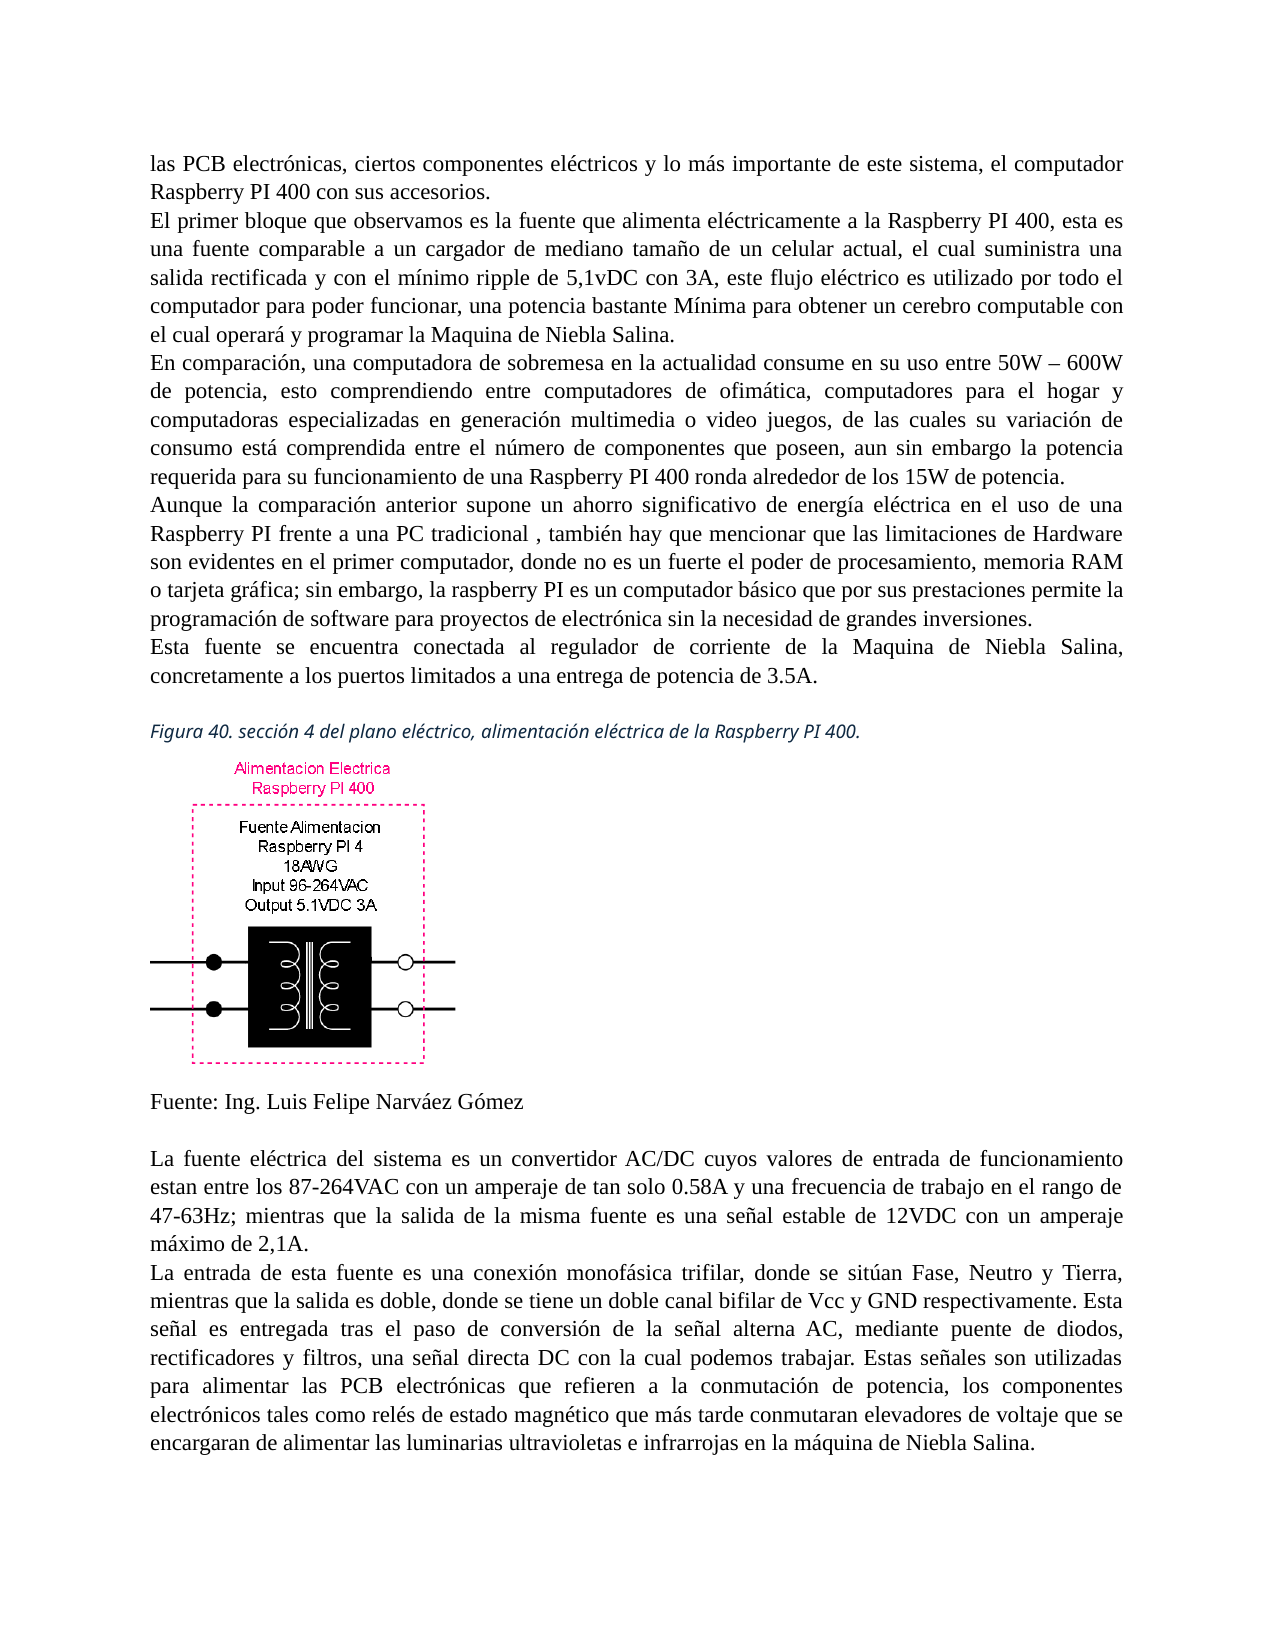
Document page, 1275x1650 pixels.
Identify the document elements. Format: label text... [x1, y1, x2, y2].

text Aunque la comparación anterior supone un ahorro significativo de energía eléctrica en el uso de una Raspberry PI frente a una PC tradicional , también hay que mencionar que las limitaciones de Hardware son evidentes en el primer computador, donde no es un fuerte el poder de procesamiento, memoria RAM o tarjeta gráfica; sin embargo, la raspberry PI es un computador básico que por sus prestaciones permite la programación de software para proyectos de electrónica sin la necesidad de grandes inversiones. [150, 491, 1125, 631]
text En comparación, una computadora de sobremesa en la actualidad consume en su uso entre 50W – 600W de potencia, esto comprendiendo entre computadores de ofimática, computadores para el hogar y computadoras especializadas en generación multimedia o video juegos, de las cuales su variación de consumo está comprendida entre el número de componentes que poseen, aun sin embargo la potencia requerida para su funcionamiento de una Raspberry PI 400 ronda alrededor de los 15W de potencia. [150, 349, 1125, 489]
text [150, 150, 1125, 205]
text Fuente: Ing. Luis Felipe Narváez Gómez [150, 1088, 1125, 1114]
text El primer bloque que observamos es la fuente que alimenta eléctricamente a la Raspberry PI 400, esta es una fuente comparable a un cargador de mediano tamaño de un celular actual, el cual suministra una salida rectificada y con el mínimo ripple de 5,1vDC con 3A, este flujo eléctrico es utilizado por todo el computador para poder funcionar, una potencia bastante Mínima para obtener un cerebro computable con el cual operará y programar la Maquina de Niebla Salina. [150, 207, 1125, 347]
text La entrada de esta fuente es una conexión monofásica trifilar, donde se sitúan Fase, Neutro y Tierra, mientras que la salida es doble, donde se tiene un doble canal bifilar de Vcc y GND respectivamente. Esta señal es entregada tras el paso de conversión de la señal alterna AC, mediante puente de diodos, rectificadores y filtros, una señal directa DC con la cual podemos trabajar. Estas señales son utilizadas para alimentar las PCB electrónicas que refieren a la conmutación de potencia, los componentes electrónicos tales como relés de estado magnético que más tarde conmutaran elevadores de voltaje que se encargaran de alimentar las luminarias ultravioletas e infrarrojas en la máquina de Niebla Salina. [150, 1259, 1125, 1456]
picture [150, 744, 456, 1086]
text Figura 40. sección 4 del plano eléctrico, alimentación eléctrica de la Raspberry PI 400. [150, 719, 1125, 744]
text La fuente eléctrica del sistema es un convertidor AC/DC cuyos valores de entrada de funcionamiento estan entre los 87-264VAC con un amperaje de tan solo 0.58A y una frecuencia de trabajo en el rango de 47-63Hz; mientras que la salida de la misma fuente es una señal estable de 12VDC con un amperaje máximo de 2,1A. [150, 1145, 1125, 1257]
text Esta fuente se encuentra conectada al regulador de corriente de la Maquina de Niebla Salina, concretamente a los puertos limitados a una entrega de potencia de 3.5A. [150, 633, 1125, 688]
